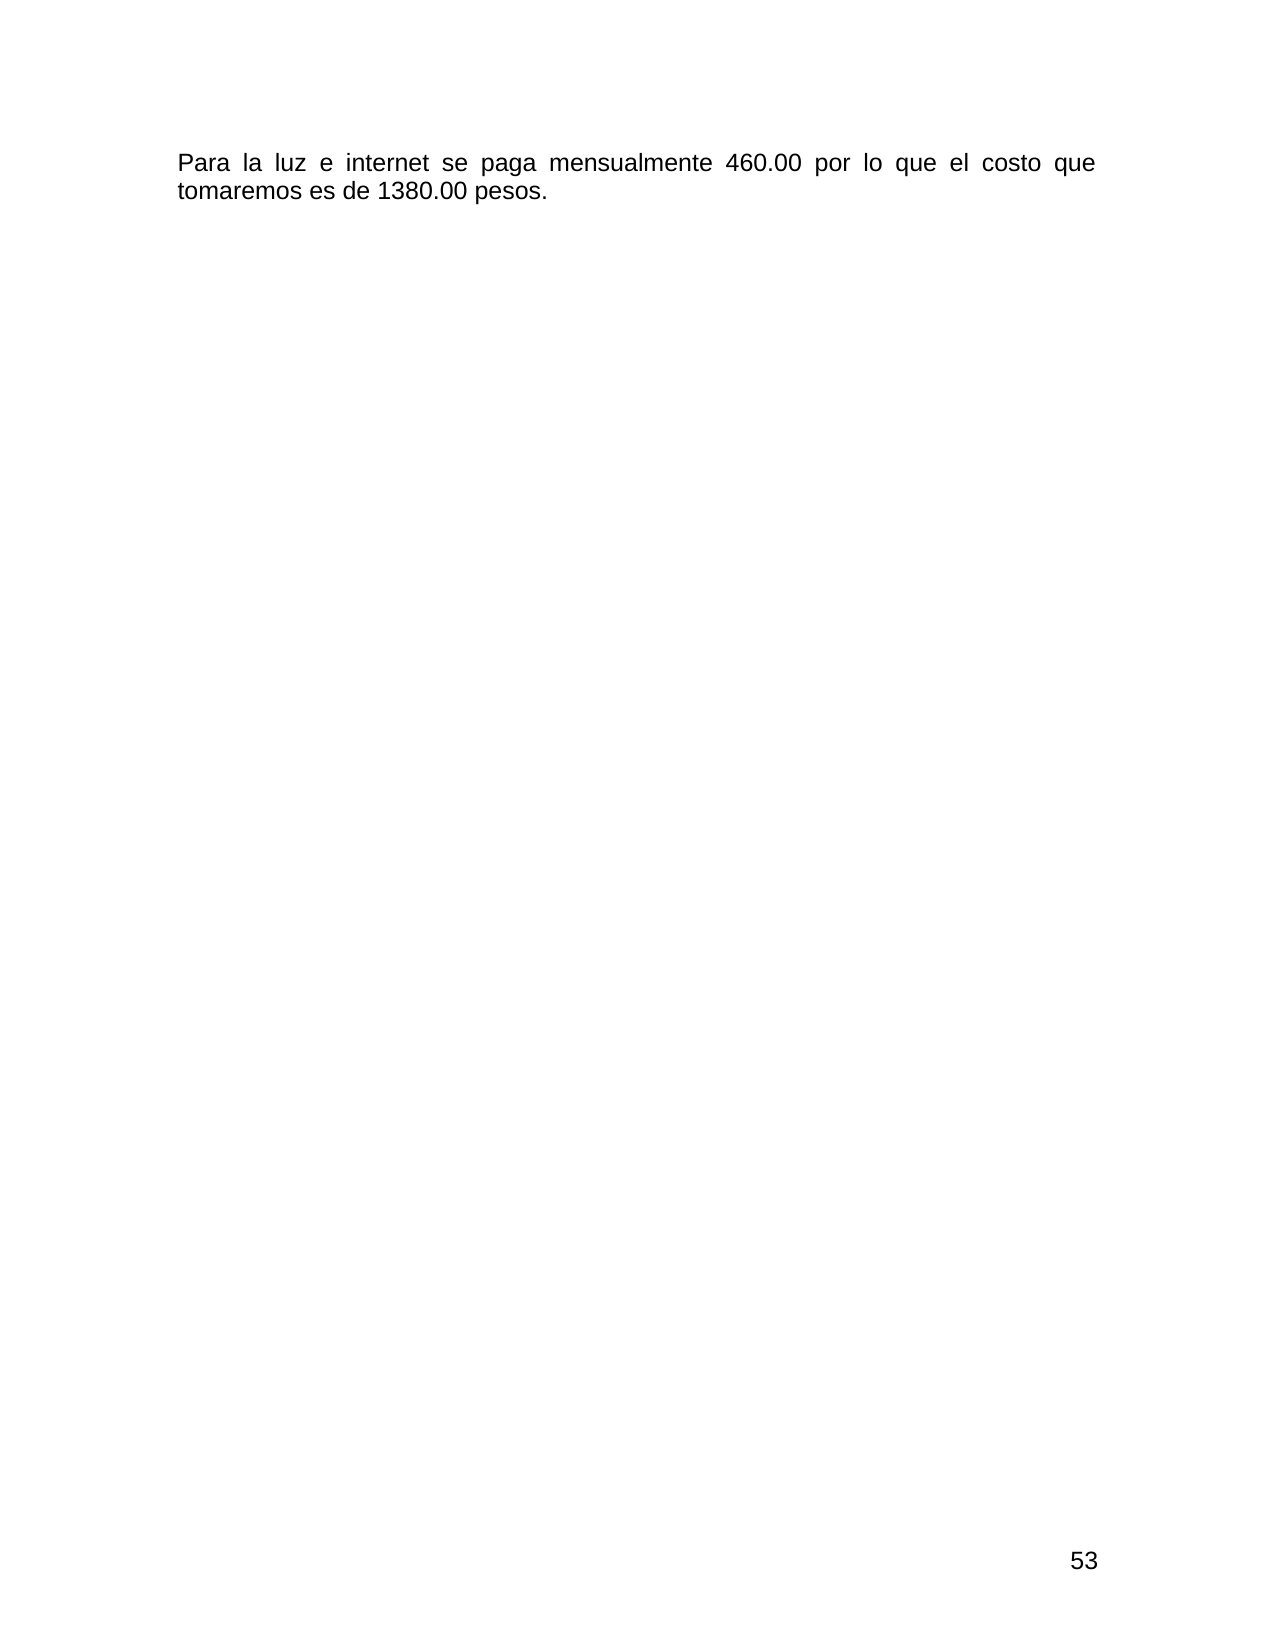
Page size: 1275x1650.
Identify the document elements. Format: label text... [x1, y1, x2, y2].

text Para la luz e internet se paga mensualmente 460.00 por lo que el costo que tomaremos es de 1380.00 pesos. [177, 148, 1098, 205]
